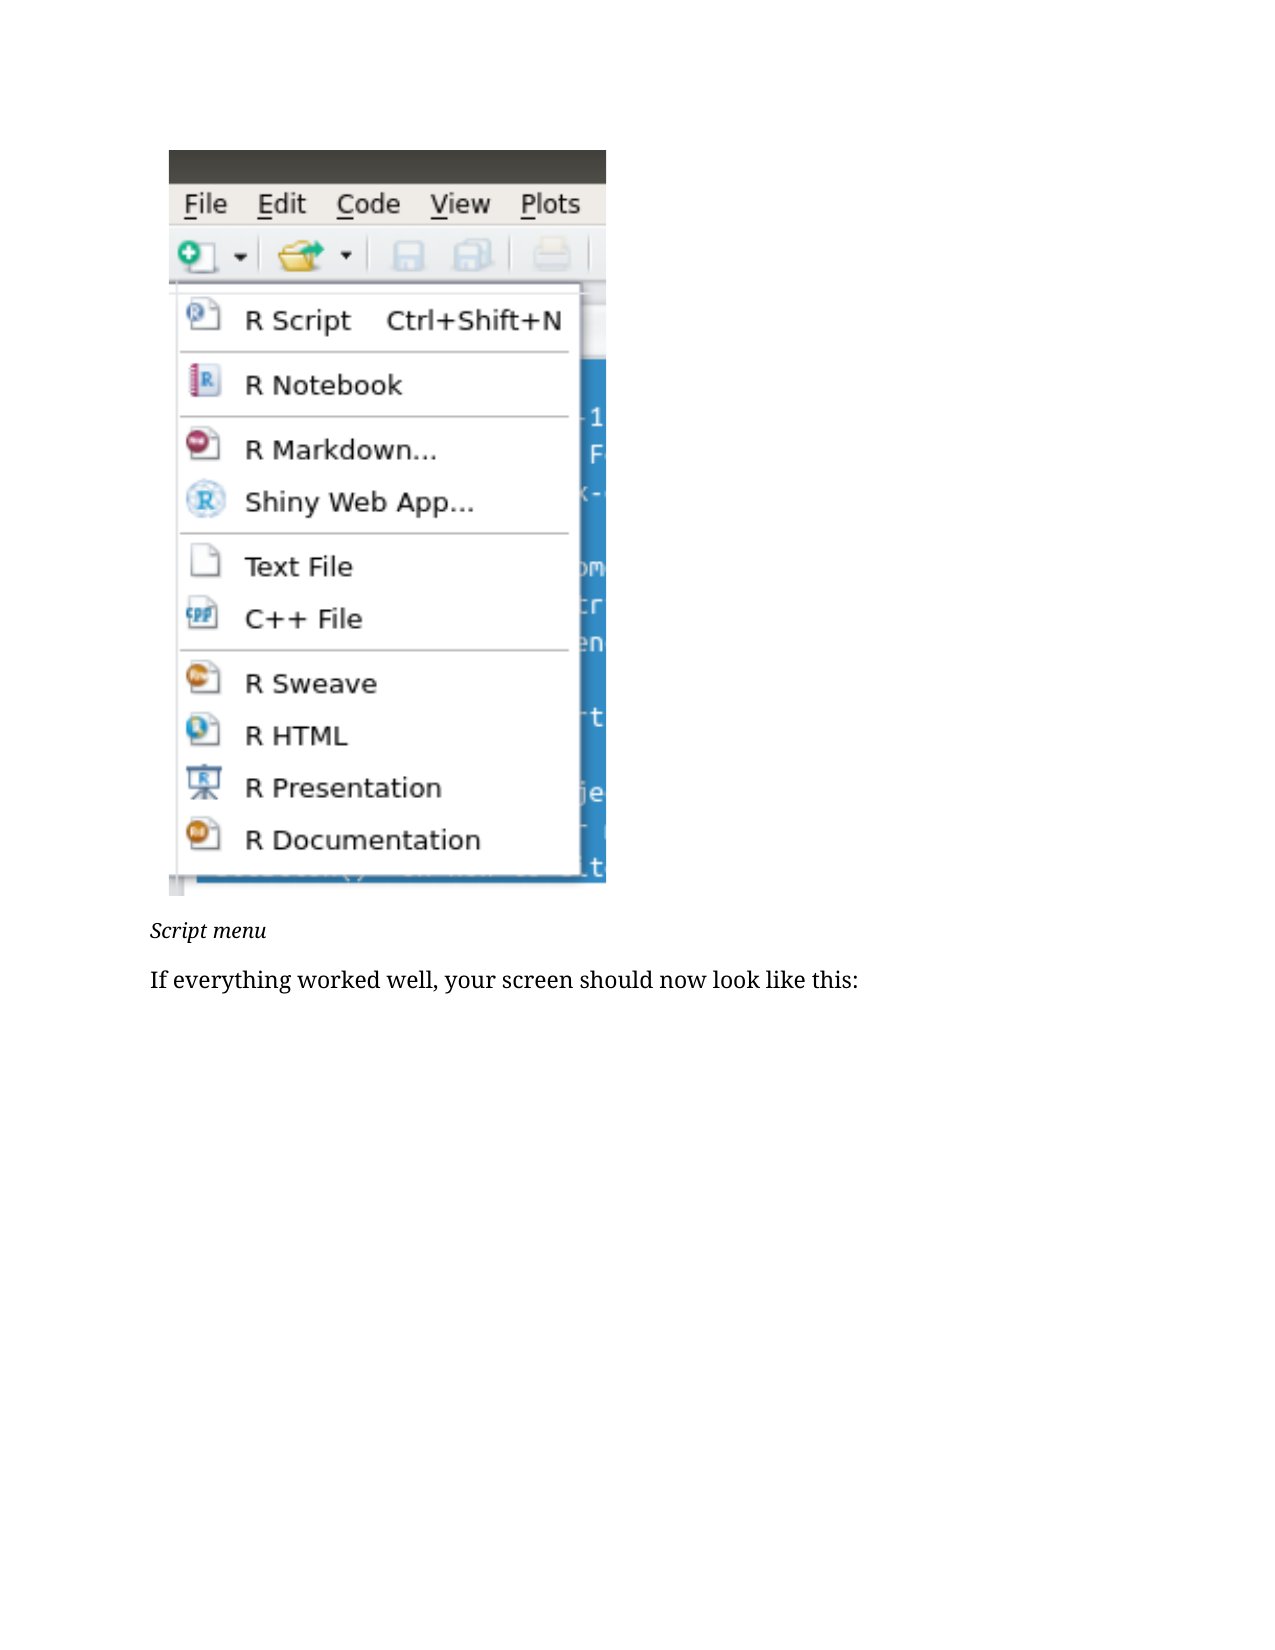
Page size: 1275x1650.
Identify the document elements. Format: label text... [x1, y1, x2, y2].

text Script menu [150, 917, 1125, 945]
picture [168, 150, 607, 896]
text If everything worked well, your screen should now look like this: [150, 964, 1125, 995]
